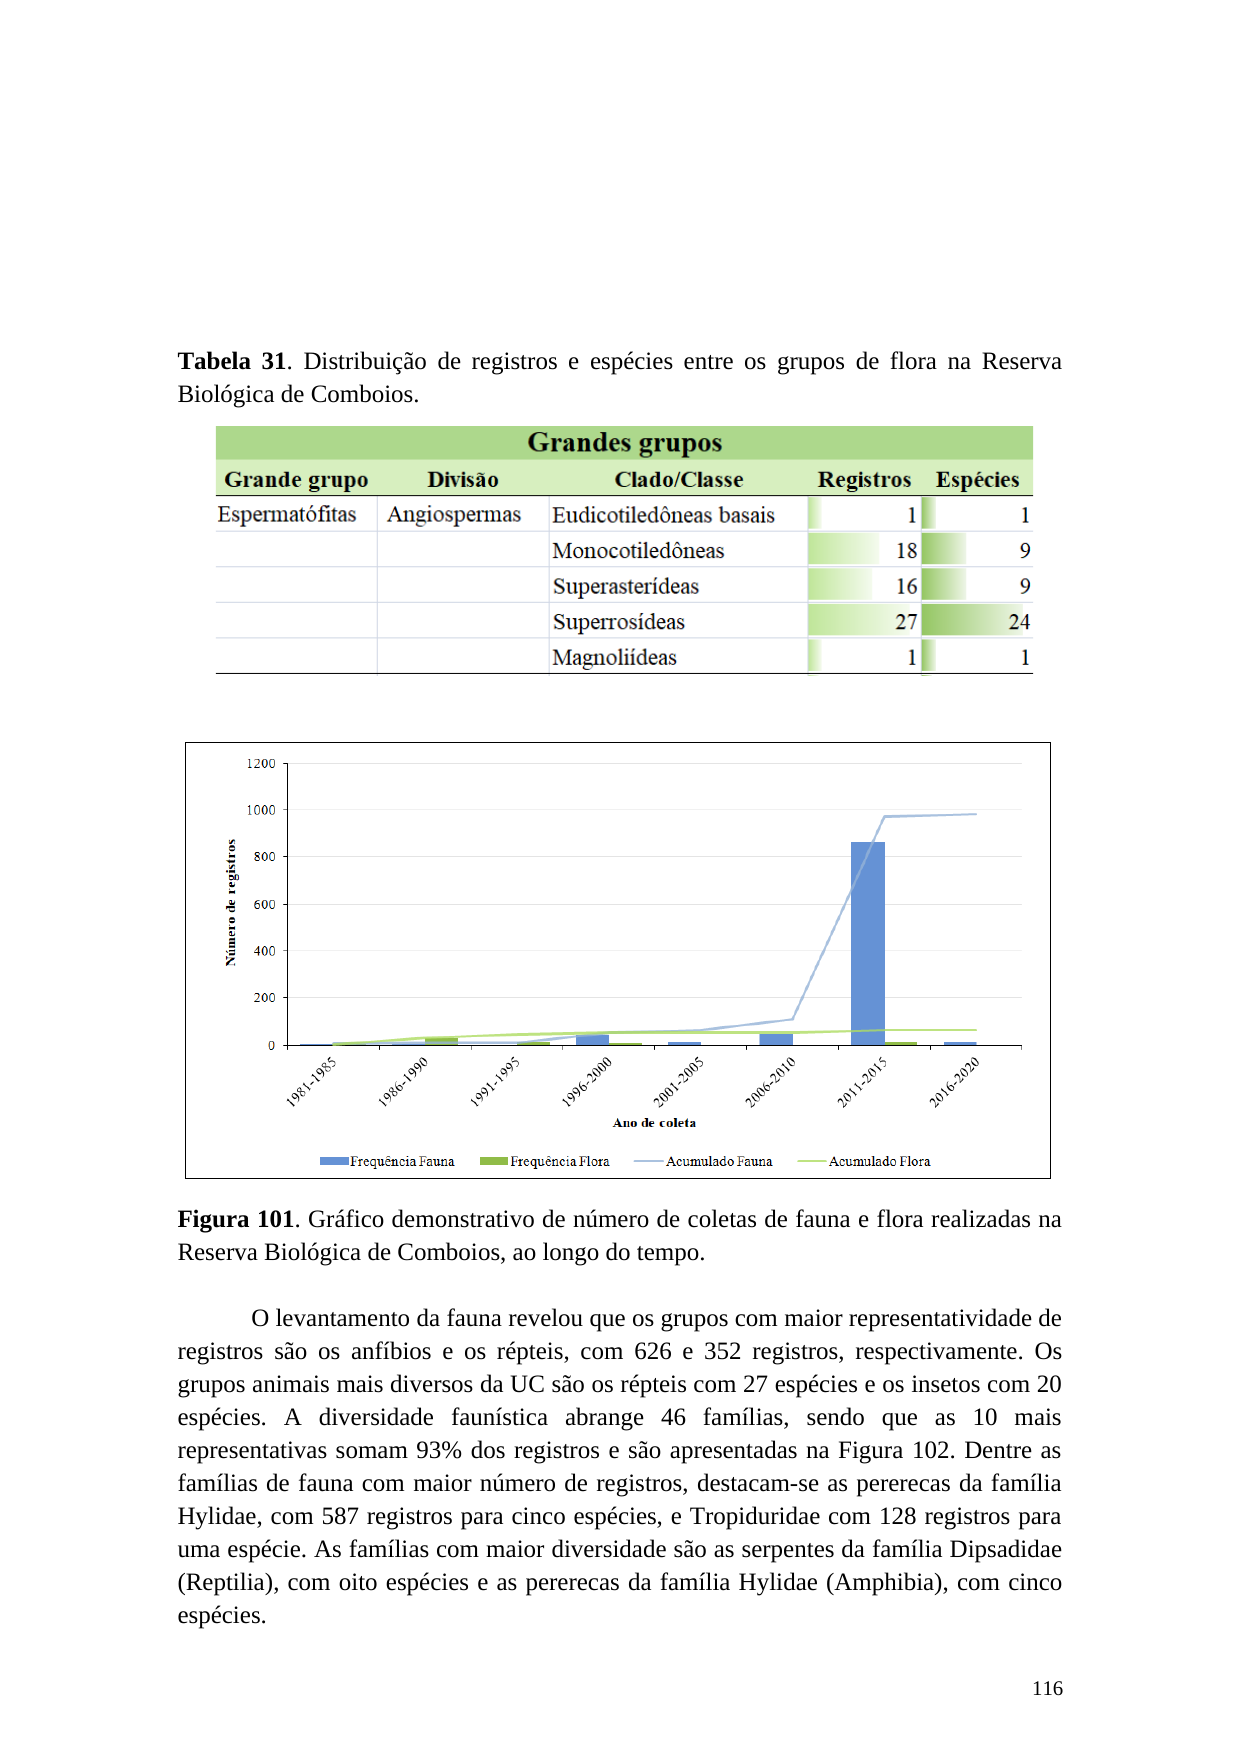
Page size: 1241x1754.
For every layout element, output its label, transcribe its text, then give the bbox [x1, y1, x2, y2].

picture [215, 426, 1034, 676]
text Figura 101. Gráfico demonstrativo de número de coletas de fauna e flora realizadas na Reserva Biológica de Comboios, ao longo do tempo. [177, 1204, 1063, 1266]
picture [209, 749, 1027, 1171]
text Tabela 31. Distribuição de registros e espécies entre os grupos de flora na Reserva Biológica de Comboios. [177, 346, 1063, 407]
text O levantamento da fauna revelou que os grupos com maior representatividade de registros são os anfíbios e os répteis, com 626 e 352 registros, respectivamente. Os grupos animais mais diversos da UC são os répteis com 27 espécies e os insetos com 20 espécies. A diversidade faunística abrange 46 famílias, sendo que as 10 mais representativas somam 93% dos registros e são apresentadas na Figura 102. Dentre as famílias de fauna com maior número de registros, destacam-se as pererecas da família Hylidae, com 587 registros para cinco espécies, e Tropiduridae com 128 registros para uma espécie. As famílias com maior diversidade são as serpentes da família Dipsadidae (Reptilia), com oito espécies e as pererecas da família Hylidae (Amphibia), com cinco espécies. [177, 1303, 1063, 1629]
